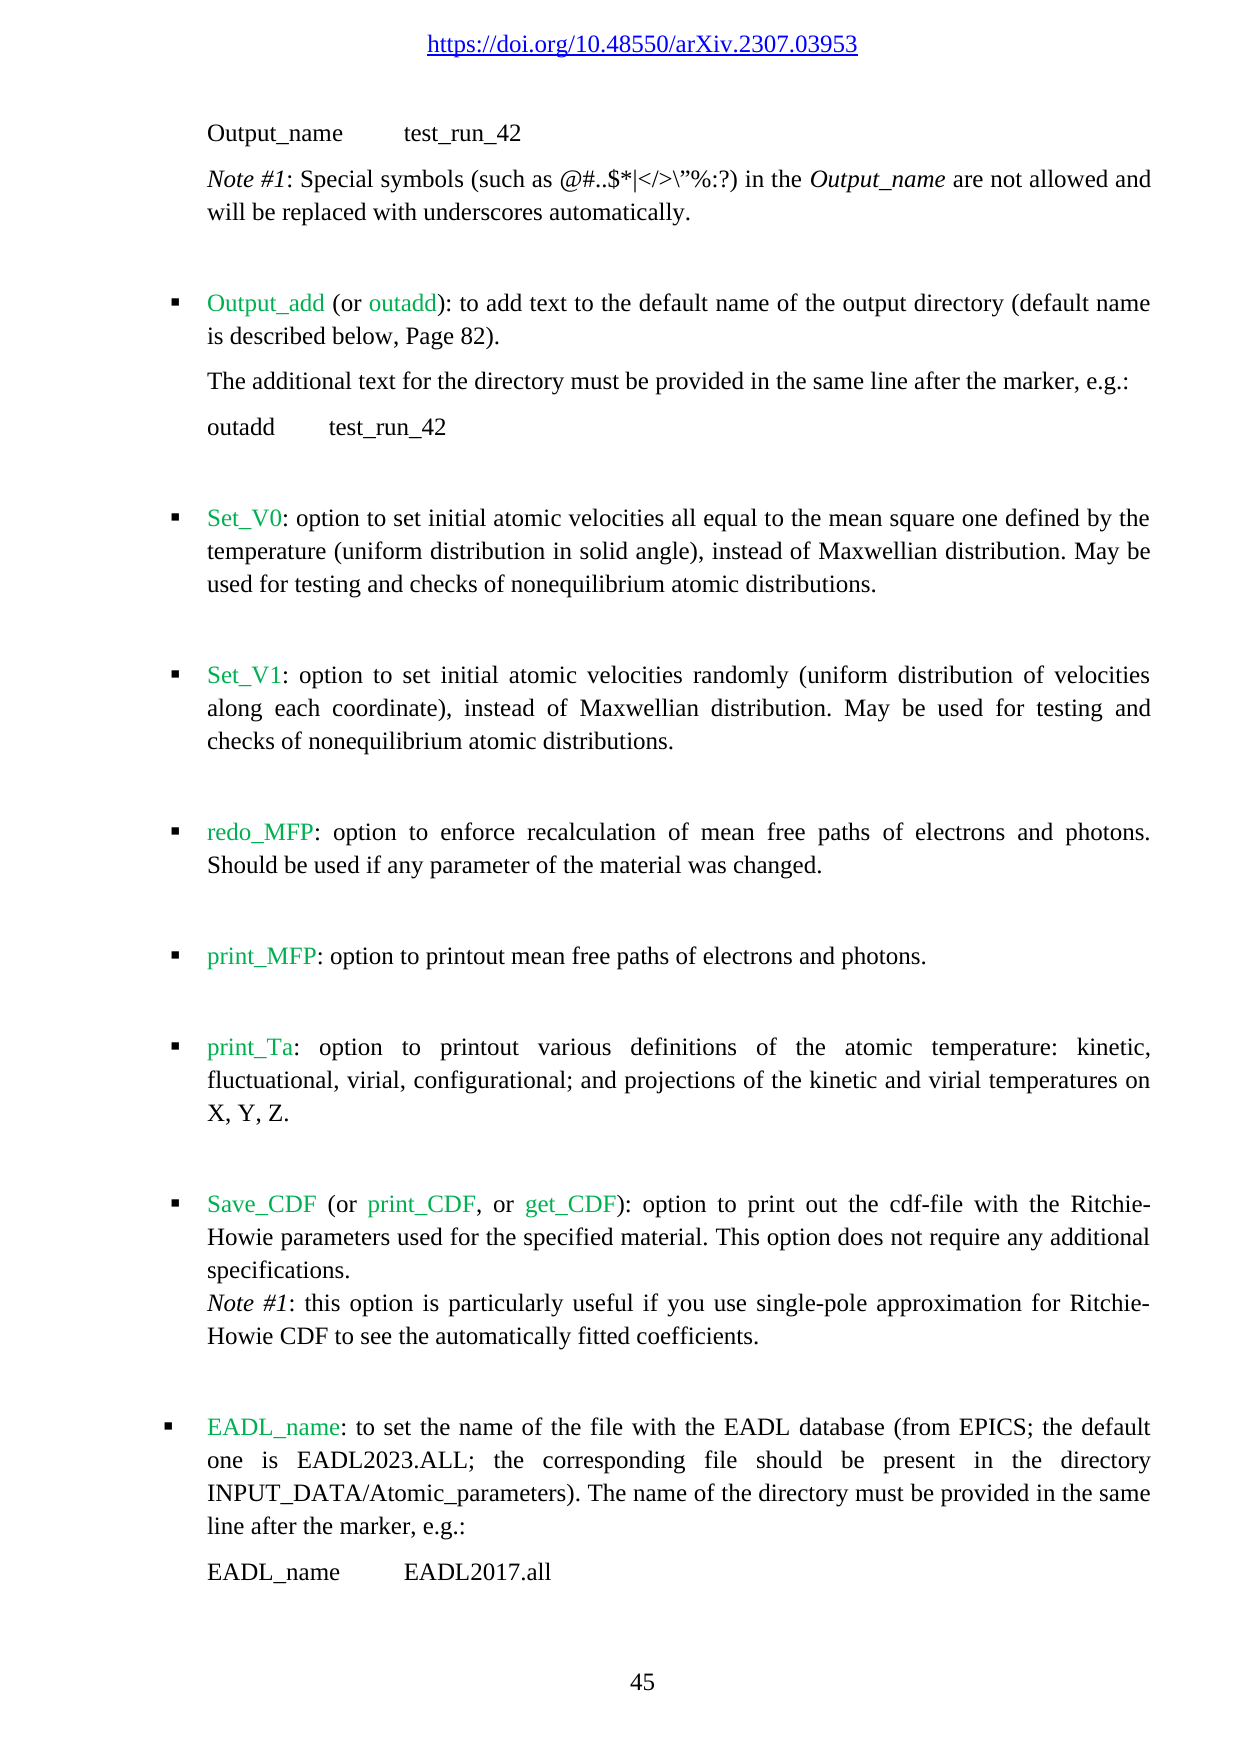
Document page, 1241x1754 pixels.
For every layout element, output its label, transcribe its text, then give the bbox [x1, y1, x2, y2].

list redo_MFP: option to enforce recalculation of mean free paths of electrons and photons. Should be used if any parameter of the material was changed. [169, 817, 1152, 879]
text Output_name test_run_42 [207, 118, 1152, 147]
list Set_V1: option to set initial atomic velocities randomly (uniform distribution of velocities along each coordinate), instead of Maxwellian distribution. May be used for testing and checks of nonequilibrium atomic distributions. [169, 660, 1152, 755]
list print_MFP: option to printout mean free paths of electrons and photons. [169, 941, 1152, 970]
list Output_add (or outadd): to add text to the default name of the output directory (default name is described below, Page 82). [169, 288, 1152, 349]
list print_Ta: option to printout various definitions of the atomic temperature: kinetic, fluctuational, virial, configurational; and projections of the kinetic and virial temperatures on X, Y, Z. [169, 1032, 1152, 1127]
list EADL_name: to set the name of the file with the EADL database (from EPICS; the default one is EADL2023.ALL; the corresponding file should be present in the directory INPUT_DATA/Atomic_parameters). The name of the directory must be provided in the same line after the marker, e.g.: [162, 1412, 1152, 1540]
text outadd test_run_42 [207, 412, 1152, 441]
text The additional text for the directory must be provided in the same line after the marker, e.g.: [207, 366, 1152, 395]
text Note #1: Special symbols (such as @#..$*|</>\”%:?) in the Output_name are not allowed and will be replaced with underscores automatically. [207, 164, 1152, 225]
text EADL_name EADL2017.all [207, 1557, 1152, 1586]
list Set_V0: option to set initial atomic velocities all equal to the mean square one defined by the temperature (uniform distribution in solid angle), instead of Maxwellian distribution. May be used for testing and checks of nonequilibrium atomic distributions. [169, 503, 1152, 598]
list Save_CDF (or print_CDF, or get_CDF): option to print out the cdf-file with the Ritchie-Howie parameters used for the specified material. This option does not require any additional specifications. Note #1: this option is particularly useful if you use single-pole approximation for Ritchie-Howie CDF to see the automatically fitted coefficients. [169, 1189, 1152, 1350]
